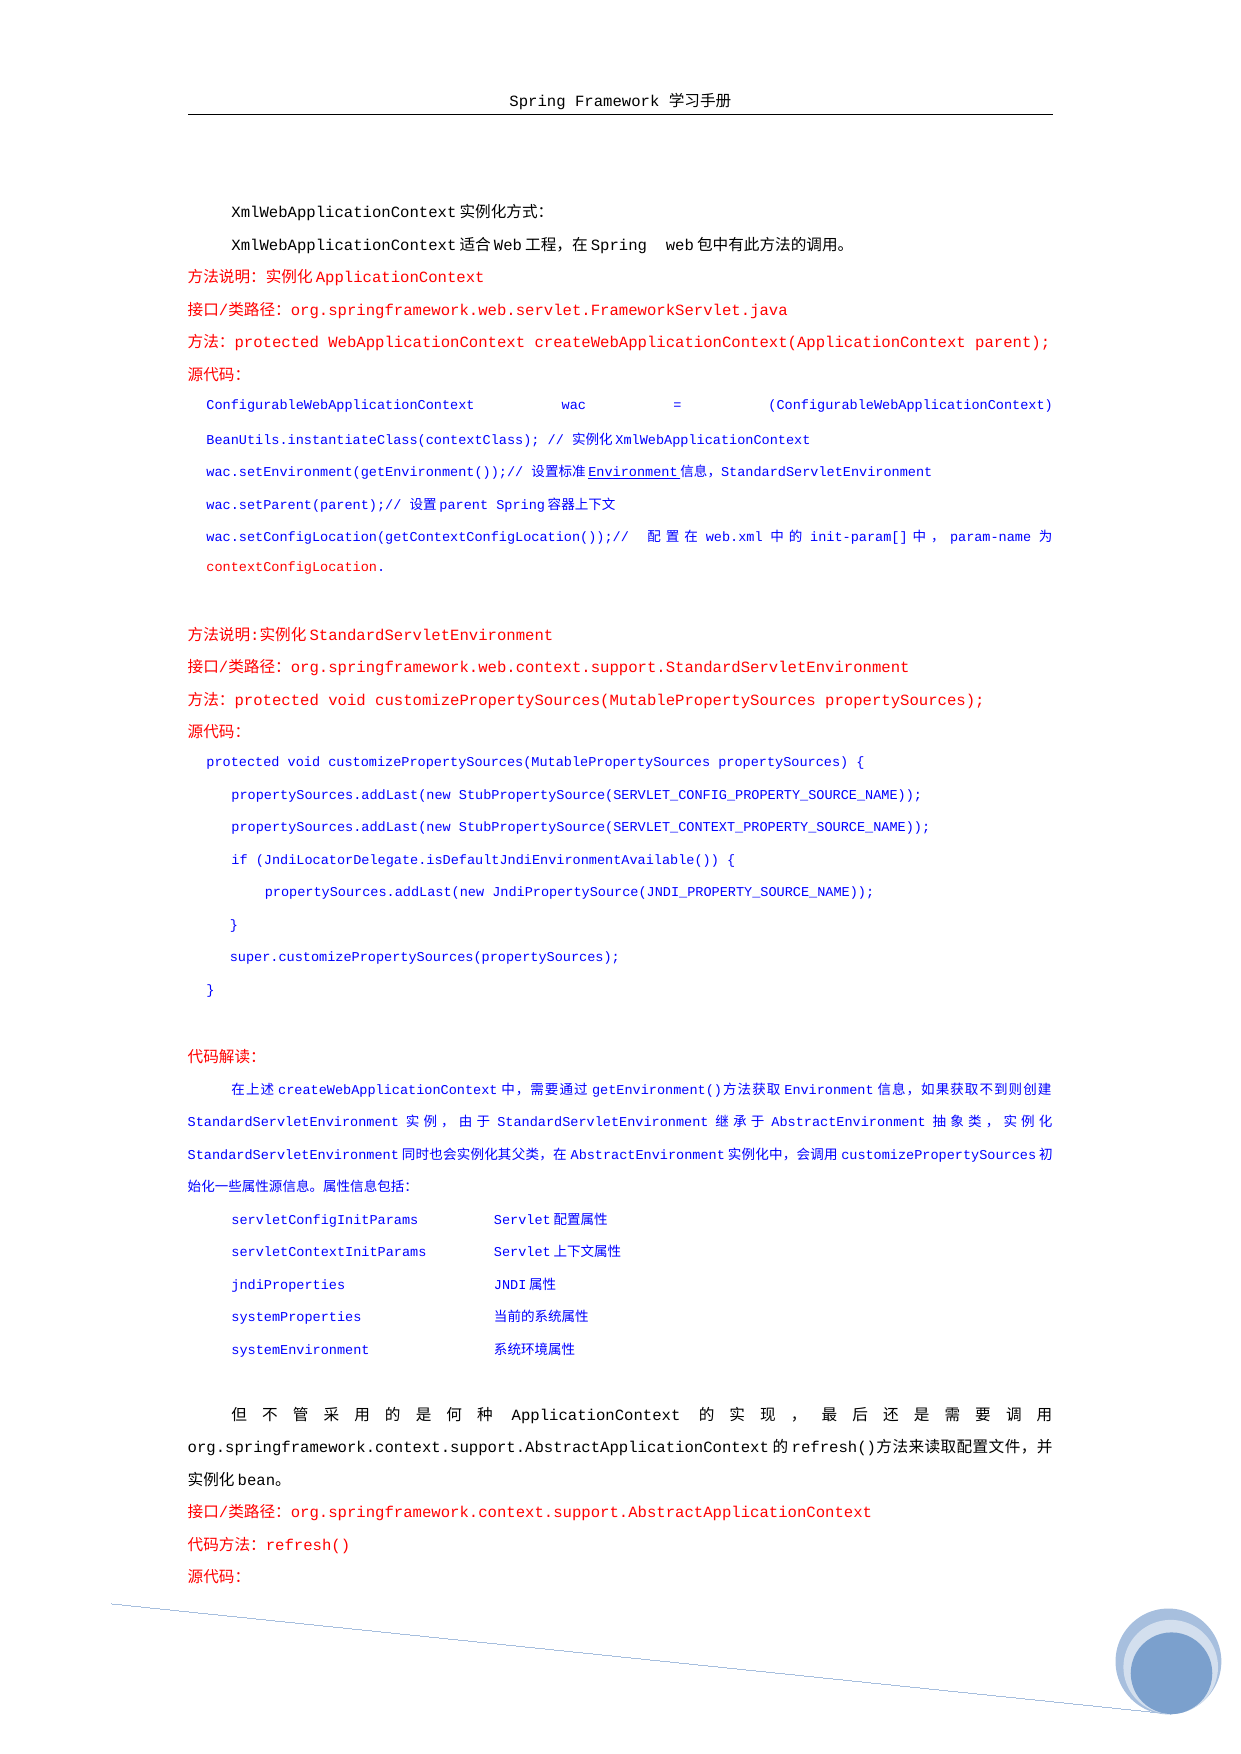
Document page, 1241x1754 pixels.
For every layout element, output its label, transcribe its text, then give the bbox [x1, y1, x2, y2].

list 方法说明：实例化ApplicationContext [187, 259, 1053, 292]
list 代码方法：refresh() [187, 1527, 1053, 1559]
text XmlWebApplicationContext实例化方式： [187, 194, 1053, 227]
text propertySources.addLast(new StubPropertySource(SERVLET_CONFIG_PROPERTY_SOURCE_NAME)); [206, 779, 1053, 812]
text 在上述createWebApplicationContext中，需要通过getEnvironment()方法获取Environment信息，如果获取不到则创建StandardServletEnvironment实例，由于StandardServletEnvironment继承于AbstractEnvironment抽象类，实例化StandardServletEnvironment同时也会实例化其父类，在AbstractEnvironment实例化中，会调用customizePropertySources初始化一些属性源信息。属性信息包括： [187, 1072, 1053, 1202]
text wac.setParent(parent);// 设置parent Spring容器上下文 [206, 487, 1053, 519]
list 源代码： [187, 1559, 1053, 1592]
list 源代码： [187, 714, 1053, 747]
text 但不管采用的是何种ApplicationContext的实现，最后还是需要调用org.springframework.context.support.AbstractApplicationContext的refresh()方法来读取配置文件，并实例化bean。 [187, 1397, 1053, 1494]
text servletContextInitParams Servlet上下文属性 [187, 1234, 1053, 1267]
list 方法说明:实例化StandardServletEnvironment [187, 617, 1053, 649]
text wac.setConfigLocation(getContextConfigLocation());// 配置在web.xml中的init-param[]中，param-name为contextConfigLocation. [206, 519, 1053, 584]
text jndiProperties JNDI属性 [187, 1267, 1053, 1299]
text wac.setEnvironment(getEnvironment());// 设置标准Environment信息，StandardServletEnvironment [206, 454, 1053, 487]
list 接口/类路径：org.springframework.web.servlet.FrameworkServlet.java [187, 292, 1053, 324]
text } [206, 974, 1053, 1007]
text propertySources.addLast(new JndiPropertySource(JNDI_PROPERTY_SOURCE_NAME)); [239, 877, 1053, 909]
list 接口/类路径：org.springframework.web.context.support.StandardServletEnvironment [187, 649, 1053, 682]
text systemProperties 当前的系统属性 [187, 1299, 1053, 1332]
list 方法：protected void customizePropertySources(MutablePropertySources propertySources); [187, 682, 1053, 714]
text super.customizePropertySources(propertySources); [196, 942, 1053, 974]
text if (JndiLocatorDelegate.isDefaultJndiEnvironmentAvailable()) { [206, 844, 1053, 877]
list 方法：protected WebApplicationContext createWebApplicationContext(ApplicationContext parent); [187, 324, 1053, 357]
text XmlWebApplicationContext适合Web工程，在Spring web包中有此方法的调用。 [187, 227, 1053, 259]
list 代码解读： [187, 1039, 1053, 1072]
text ConfigurableWebApplicationContext wac = (ConfigurableWebApplicationContext) BeanUtils.instantiateClass(contextClass); // 实例化XmlWebApplicationContext [206, 389, 1053, 454]
text servletConfigInitParams Servlet配置属性 [187, 1202, 1053, 1234]
text } [196, 909, 1053, 942]
text systemEnvironment 系统环境属性 [187, 1332, 1053, 1364]
list 接口/类路径：org.springframework.context.support.AbstractApplicationContext [187, 1494, 1053, 1527]
list 源代码： [187, 357, 1053, 389]
text protected void customizePropertySources(MutablePropertySources propertySources) { [206, 747, 1053, 779]
text propertySources.addLast(new StubPropertySource(SERVLET_CONTEXT_PROPERTY_SOURCE_NAME)); [206, 812, 1053, 844]
